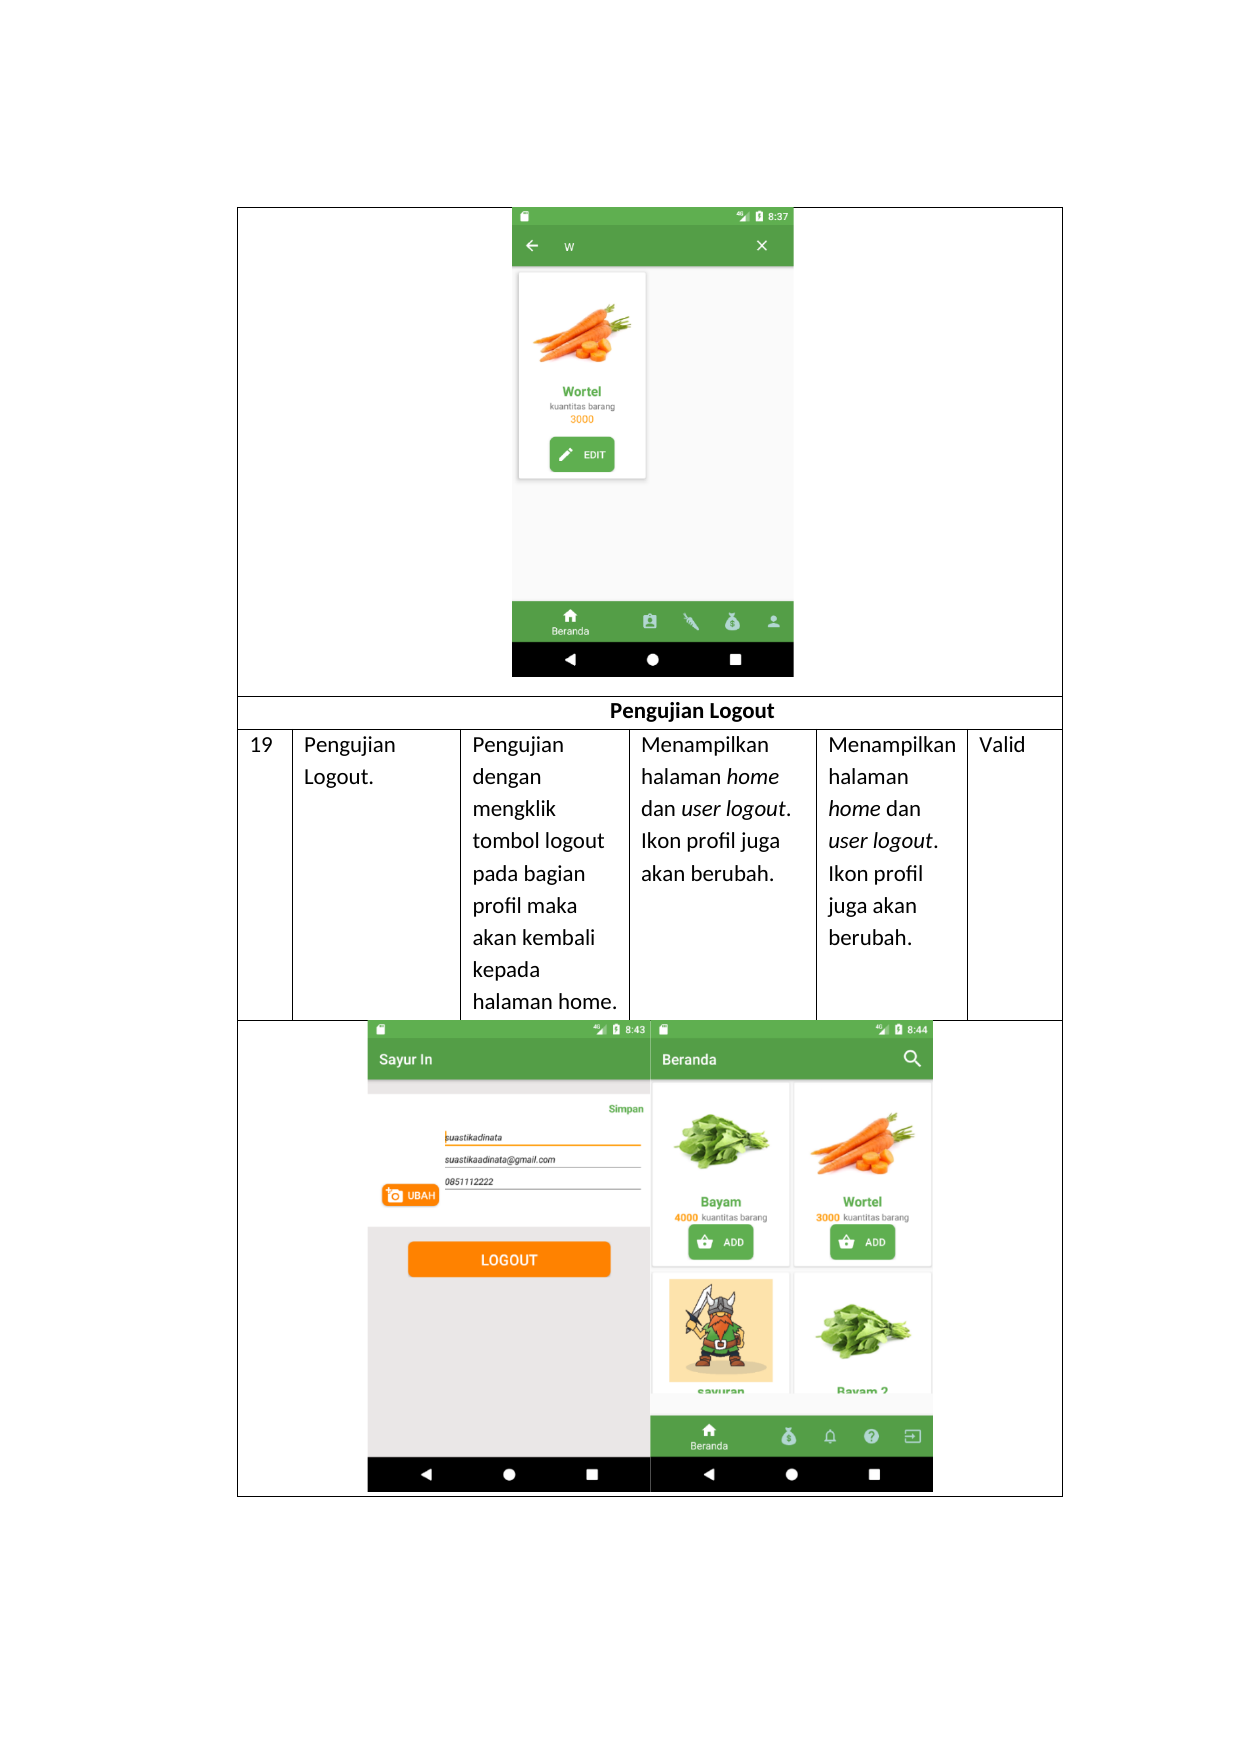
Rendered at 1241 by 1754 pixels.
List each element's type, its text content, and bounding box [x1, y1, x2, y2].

table_cell [238, 1021, 1062, 1496]
table_cell Menampilkan halaman home dan user logout. Ikon profil juga akan berubah. [630, 730, 816, 1020]
picture [512, 207, 794, 677]
table_cell Pengujian dengan mengklik tombol logout pada bagian profil maka akan kembali kepada halaman home. [461, 730, 629, 1020]
table_cell 19 [238, 730, 292, 1020]
table_header [238, 208, 1062, 696]
table_cell Pengujian Logout [238, 697, 1062, 729]
table_cell Menampilkan halaman home dan user logout. Ikon profil juga akan berubah. [817, 730, 967, 1020]
table_cell Pengujian Logout. [293, 730, 460, 1020]
table_cell Valid [968, 730, 1062, 1020]
picture [367, 1020, 933, 1492]
